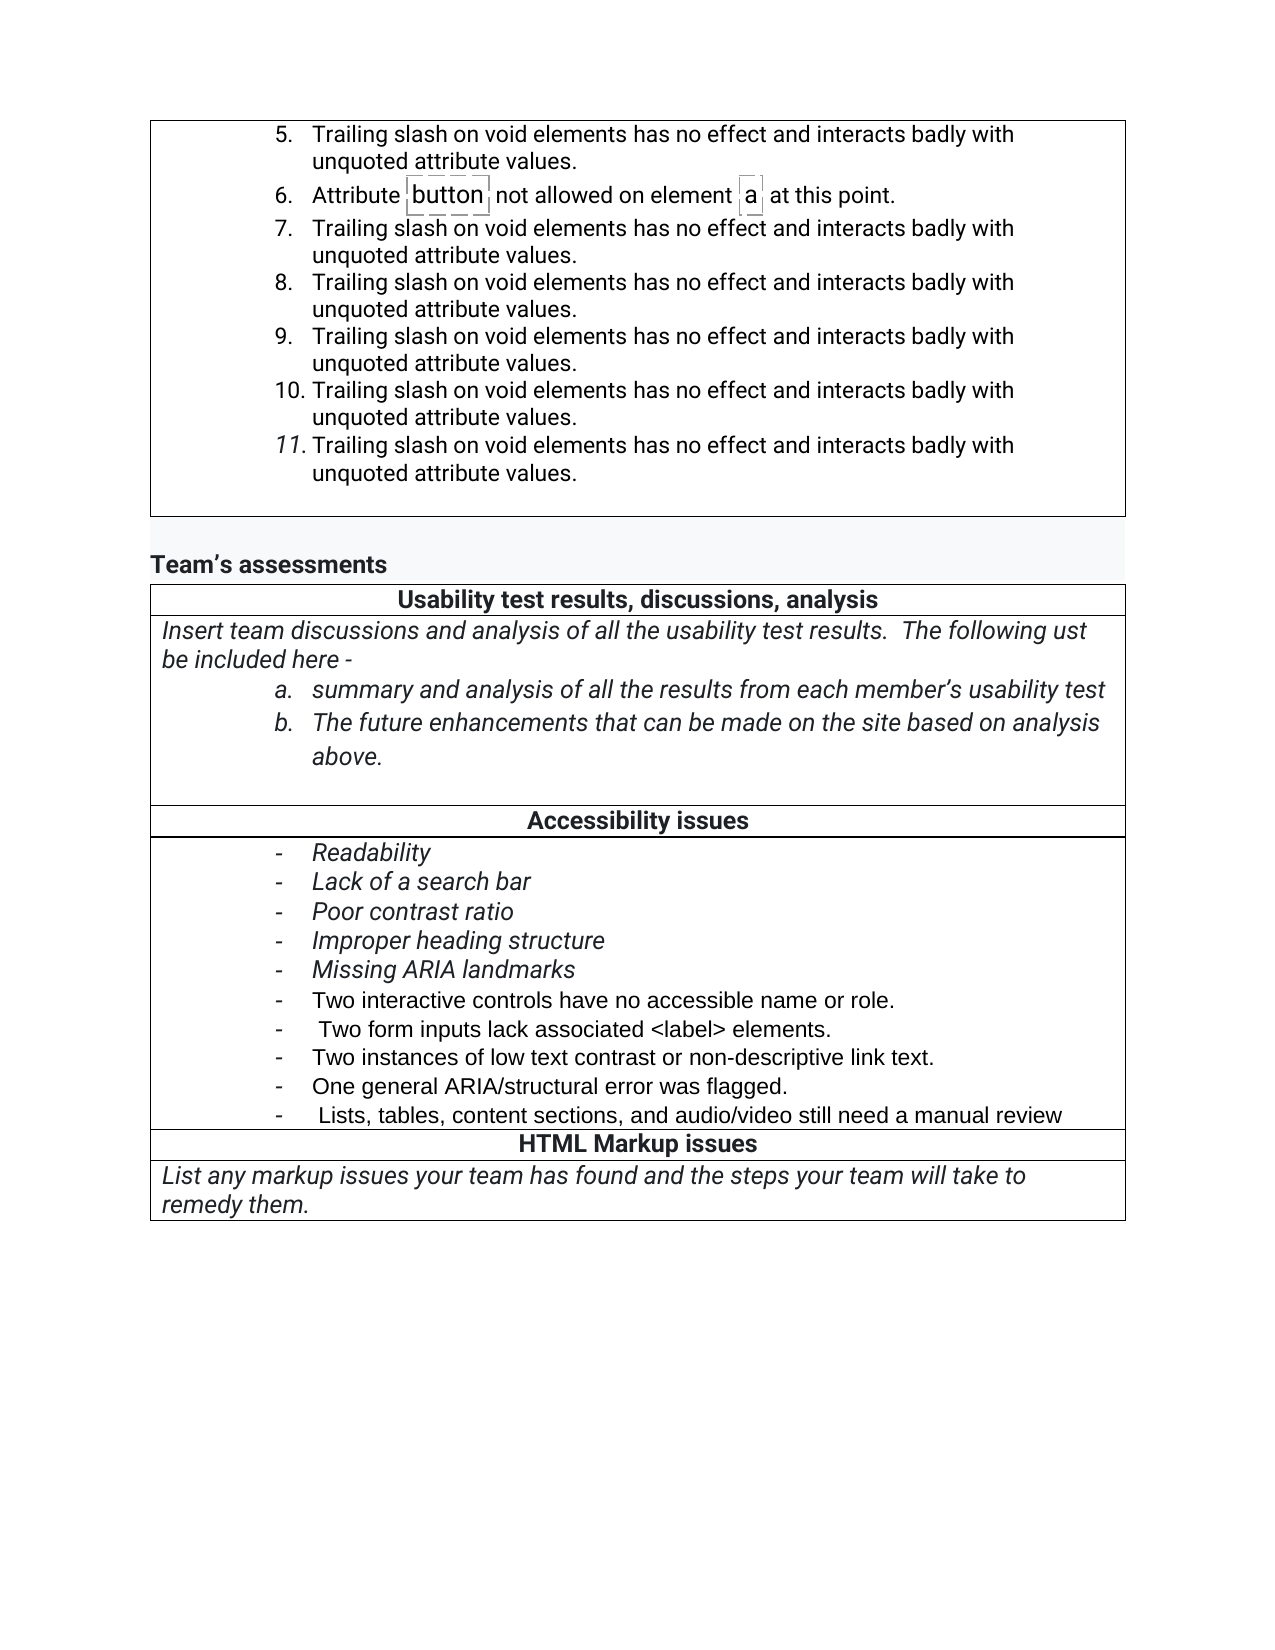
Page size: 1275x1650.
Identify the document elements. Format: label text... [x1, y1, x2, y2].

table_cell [151, 121, 1125, 516]
table_cell HTML Markup issues [151, 1130, 1125, 1160]
text Team’s assessments [150, 551, 1125, 580]
table_header Usability test results, discussions, analysis [151, 585, 1125, 615]
table_cell Readability Lack of a search bar Poor contrast ratio Improper heading structure Missing ARIA landmarks Two interactive controls have no accessible name or role. Two form inputs lack associated <label> elements. Two instances of low text contrast or non-descriptive link text. One general ARIA/structural error was flagged. Lists, tables, content sections, and audio/video still need a manual review [151, 838, 1125, 1129]
table_cell Insert team discussions and analysis of all the usability test results. The following ust be included here - summary and analysis of all the results from each member’s usability test The future enhancements that can be made on the site based on analysis above. [151, 616, 1125, 805]
table_cell List any markup issues your team has found and the steps your team will take to remedy them. [151, 1161, 1125, 1219]
table_cell Accessibility issues [151, 806, 1125, 836]
